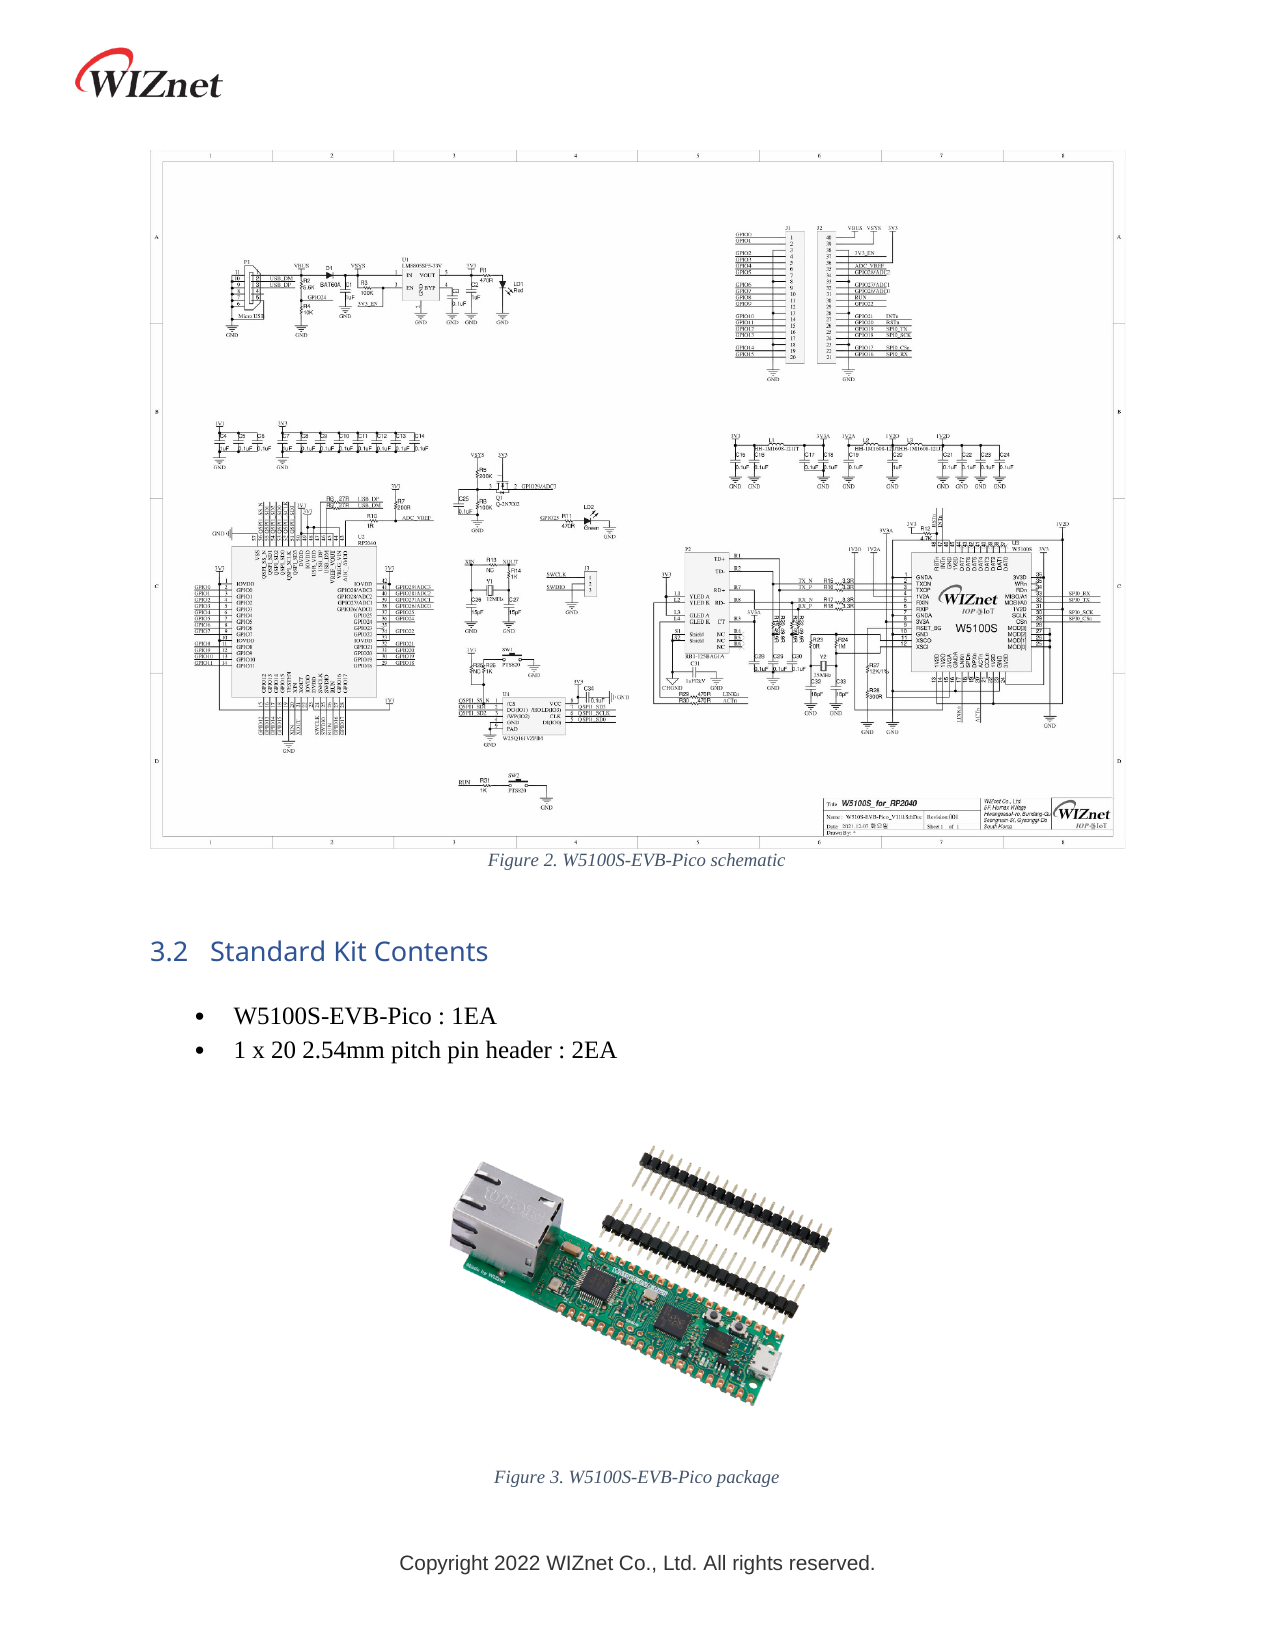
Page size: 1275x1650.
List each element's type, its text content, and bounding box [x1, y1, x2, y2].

list 1 x 20 2.54mm pitch pin header : 2EA [192, 1032, 1125, 1066]
text Figure . W5100S-EVB-Pico schematic [150, 849, 1125, 870]
list W5100S-EVB-Pico : 1EA [192, 998, 1125, 1032]
subtitle Standard Kit Contents [150, 932, 1125, 969]
picture [393, 1094, 882, 1466]
picture [75, 36, 223, 111]
text Figure . W5100S-EVB-Pico package [150, 1466, 1125, 1487]
picture [150, 150, 1125, 849]
